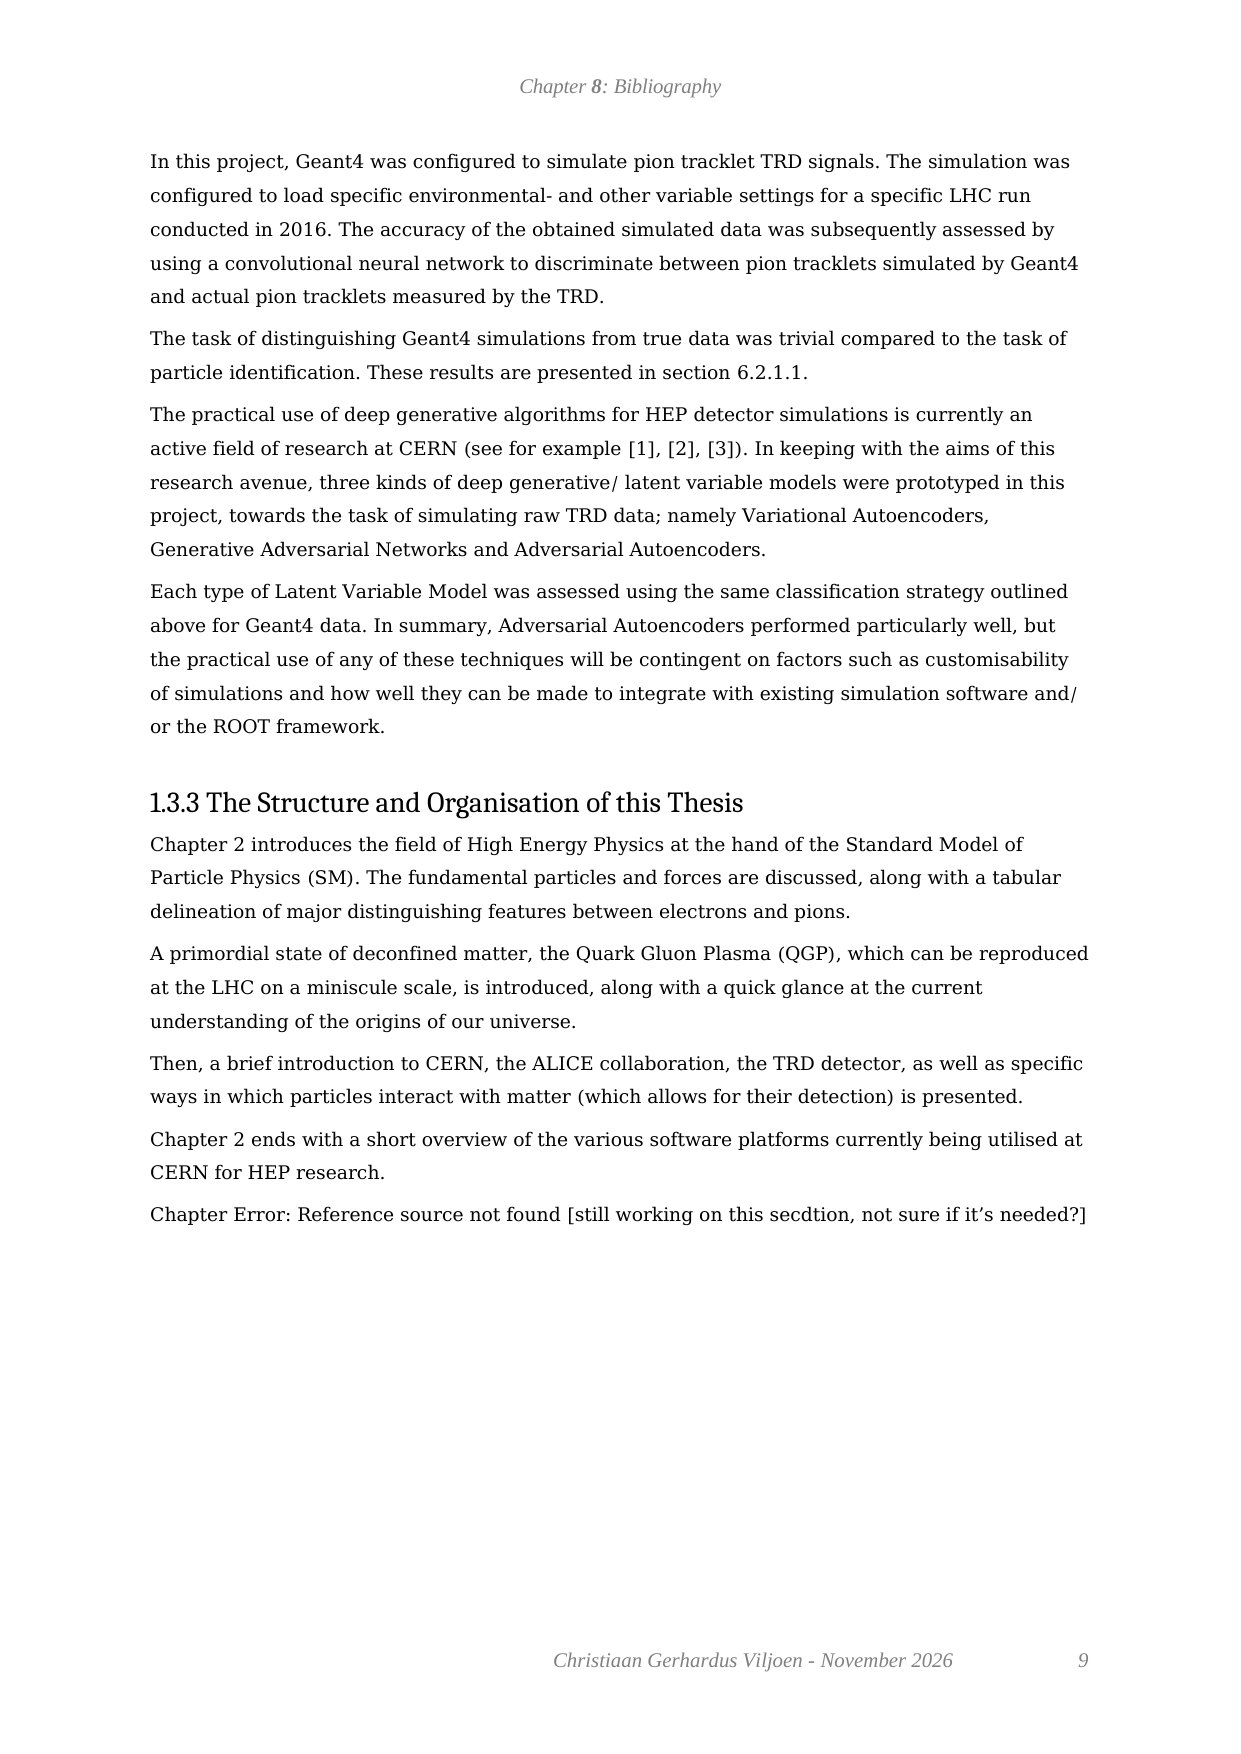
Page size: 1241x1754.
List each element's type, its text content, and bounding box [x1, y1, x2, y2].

text Then, a brief introduction to CERN, the ALICE collaboration, the TRD detector, as well as specific ways in which particles interact with matter (which allows for their detection) is presented. [150, 1051, 1090, 1108]
text Chapter 2 ends with a short overview of the various software platforms currently being utilised at CERN for HEP research. [150, 1127, 1090, 1183]
subtitle The Structure and Organisation of this Thesis [150, 786, 1090, 820]
text In this project, Geant4 was configured to simulate pion tracklet TRD signals. The simulation was configured to load specific environmental- and other variable settings for a specific LHC run conducted in 2016. The accuracy of the obtained simulated data was subsequently assessed by using a convolutional neural network to discriminate between pion tracklets simulated by Geant4 and actual pion tracklets measured by the TRD. [150, 150, 1090, 307]
text Each type of Latent Variable Model was assessed using the same classification strategy outlined above for Geant4 data. In summary, Adversarial Autoencoders performed particularly well, but the practical use of any of these techniques will be contingent on factors such as customisability of simulations and how well they can be made to integrate with existing simulation software and/ or the ROOT framework. [150, 580, 1090, 737]
text The task of distinguishing Geant4 simulations from true data was trivial compared to the task of particle identification. These results are presented in section 6.2.1.1. [150, 327, 1090, 383]
text The practical use of deep generative algorithms for HEP detector simulations is currently an active field of research at CERN (see for example ,, ). In keeping with the aims of this research avenue, three kinds of deep generative/ latent variable models were prototyped in this project, towards the task of simulating raw TRD data; namely Variational Autoencoders, Generative Adversarial Networks and Adversarial Autoencoders. [150, 403, 1090, 560]
text A primordial state of deconfined matter, the Quark Gluon Plasma (QGP), which can be reproduced at the LHC on a miniscule scale, is introduced, along with a quick glance at the current understanding of the origins of our universe. [150, 942, 1090, 1032]
text Chapter 2 introduces the field of High Energy Physics at the hand of the Standard Model of Particle Physics (SM). The fundamental particles and forces are discussed, along with a tabular delineation of major distinguishing features between electrons and pions. [150, 832, 1090, 922]
